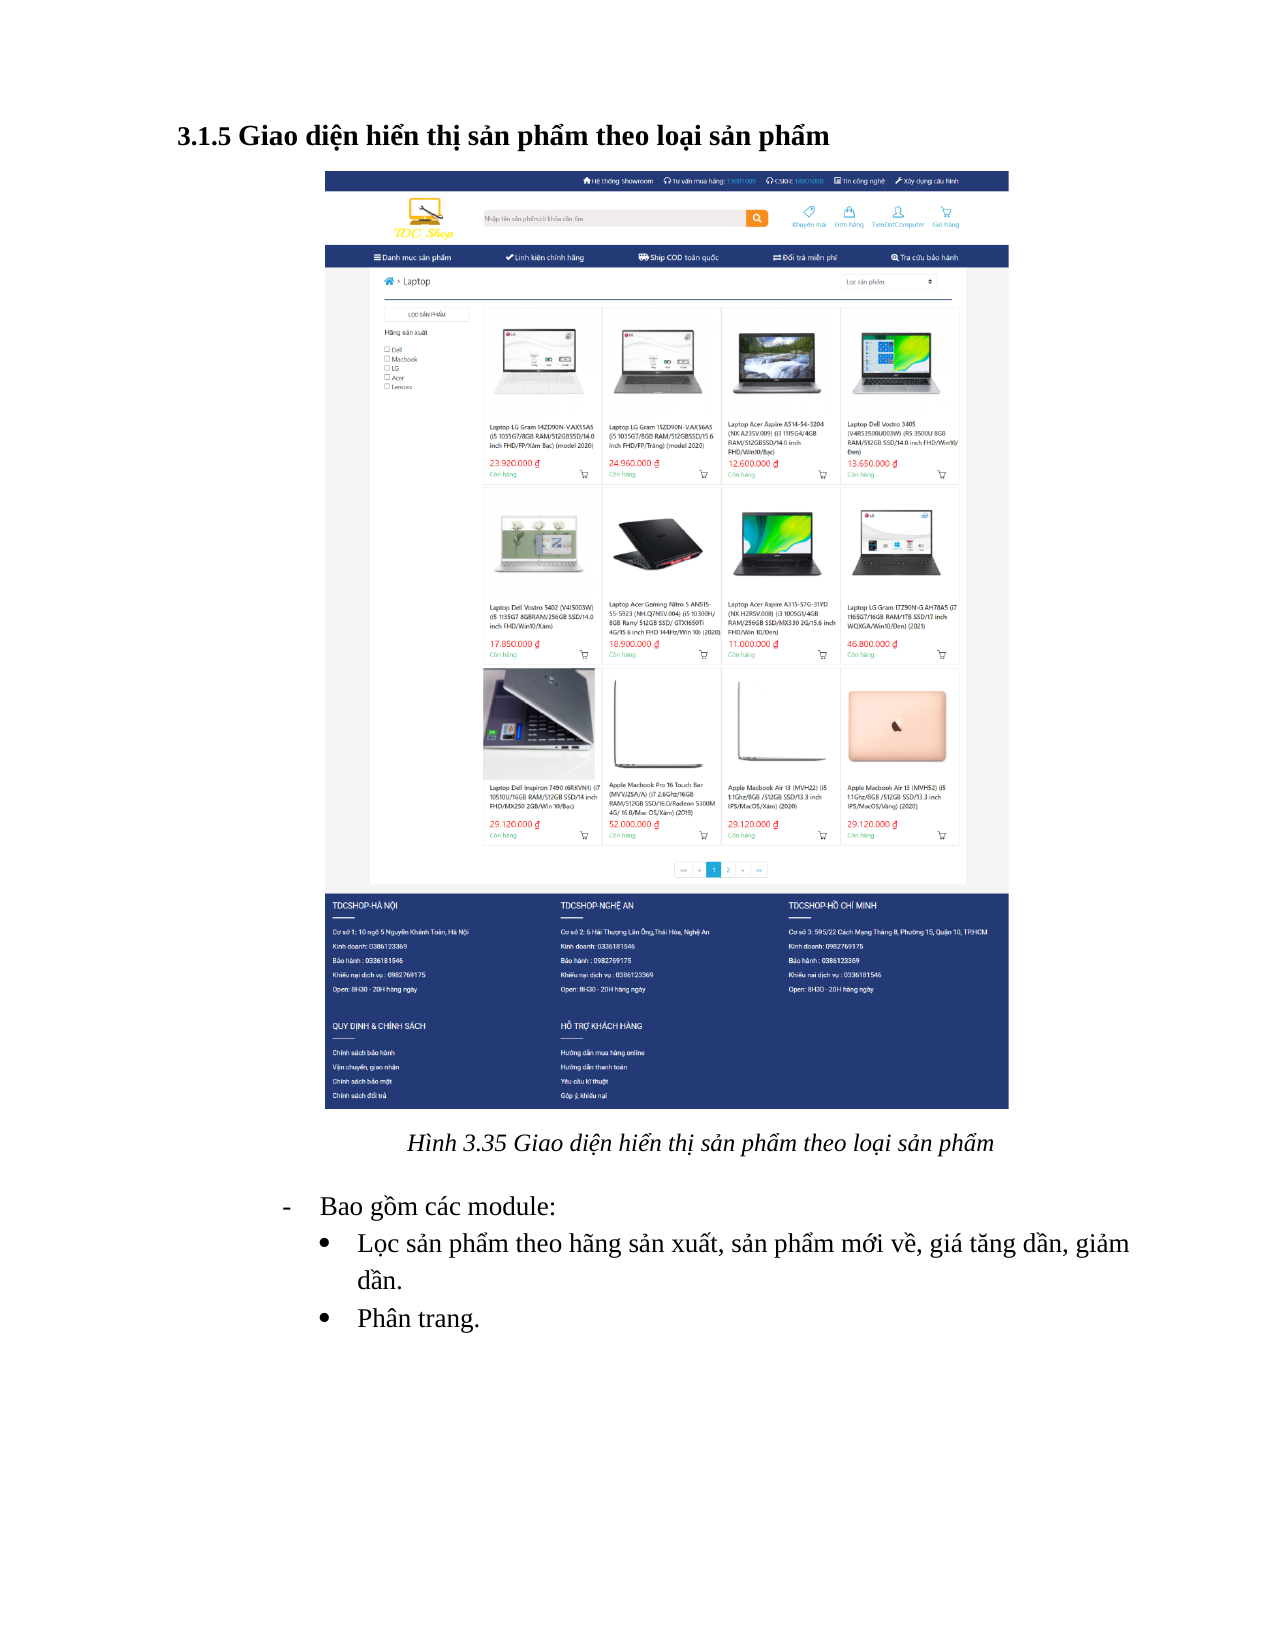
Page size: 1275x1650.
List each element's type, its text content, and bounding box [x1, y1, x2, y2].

text Hình .5 Giao diện hiển thị sản phẩm theo loại sản phẩm [244, 1128, 1156, 1156]
list Lọc sản phẩm theo hãng sản xuất, sản phẩm mới về, giá tăng dần, giảm dần. [319, 1227, 1156, 1296]
list Phân trang. [319, 1302, 1156, 1333]
subtitle Giao diện hiển thị sản phẩm theo loại sản phẩm [177, 118, 1156, 152]
picture [325, 171, 1009, 1109]
list Bao gồm các module: [282, 1190, 1156, 1221]
